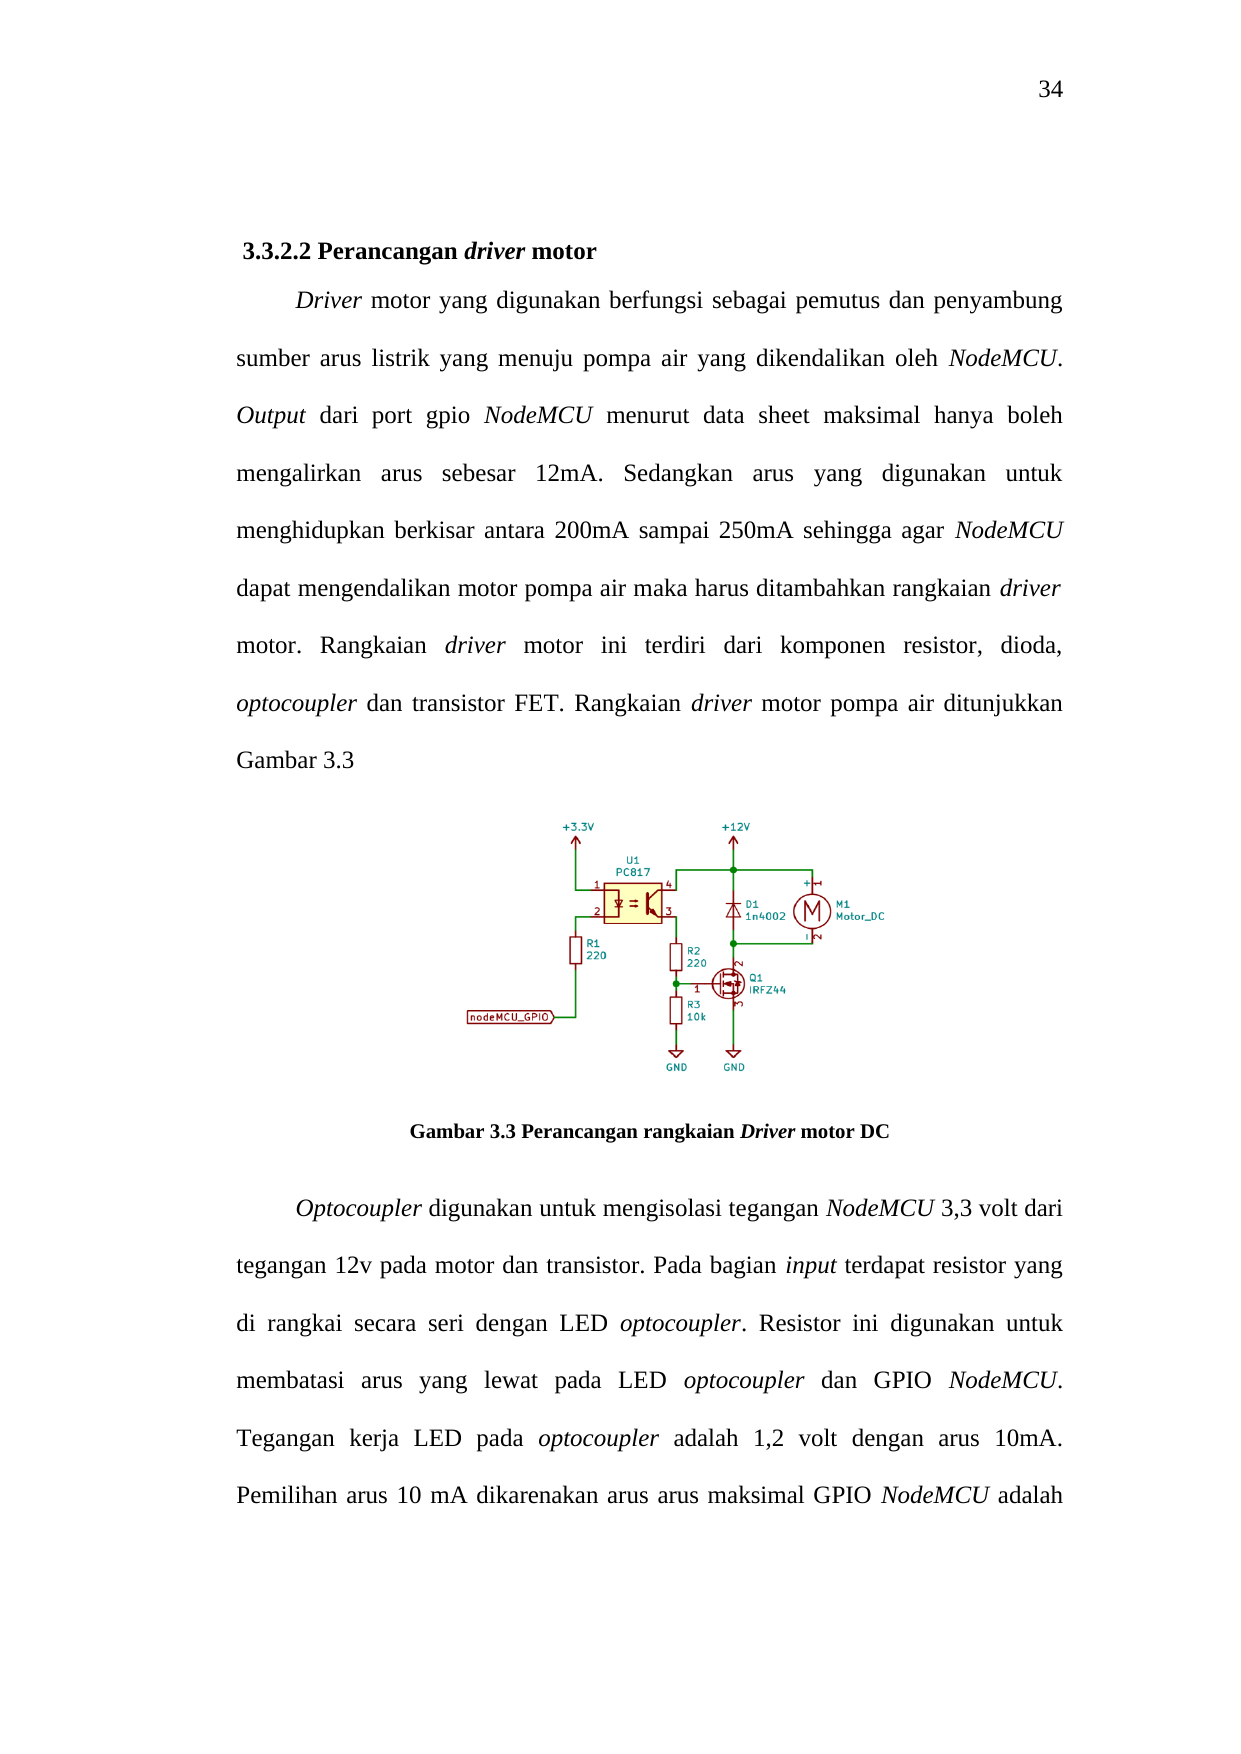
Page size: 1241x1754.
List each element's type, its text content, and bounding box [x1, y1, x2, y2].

picture [462, 803, 896, 1085]
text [236, 1193, 1063, 1509]
subtitle Gambar 3.3 Perancangan rangkaian Driver motor DC [236, 1119, 1063, 1143]
subtitle 3.3.2.2 Perancangan driver motor [236, 236, 1063, 265]
text Driver motor yang digunakan berfungsi sebagai pemutus dan penyambung sumber arus listrik yang menuju pompa air yang dikendalikan oleh NodeMCU. Output dari port gpio NodeMCU menurut data sheet maksimal hanya boleh mengalirkan arus sebesar 12mA. Sedangkan arus yang digunakan untuk menghidupkan berkisar antara 200mA sampai 250mA sehingga agar NodeMCU dapat mengendalikan motor pompa air maka harus ditambahkan rangkaian driver motor. Rangkaian driver motor ini terdiri dari komponen resistor, dioda, optocoupler dan transistor FET. Rangkaian driver motor pompa air ditunjukkan Gambar 3.3 [236, 286, 1063, 774]
